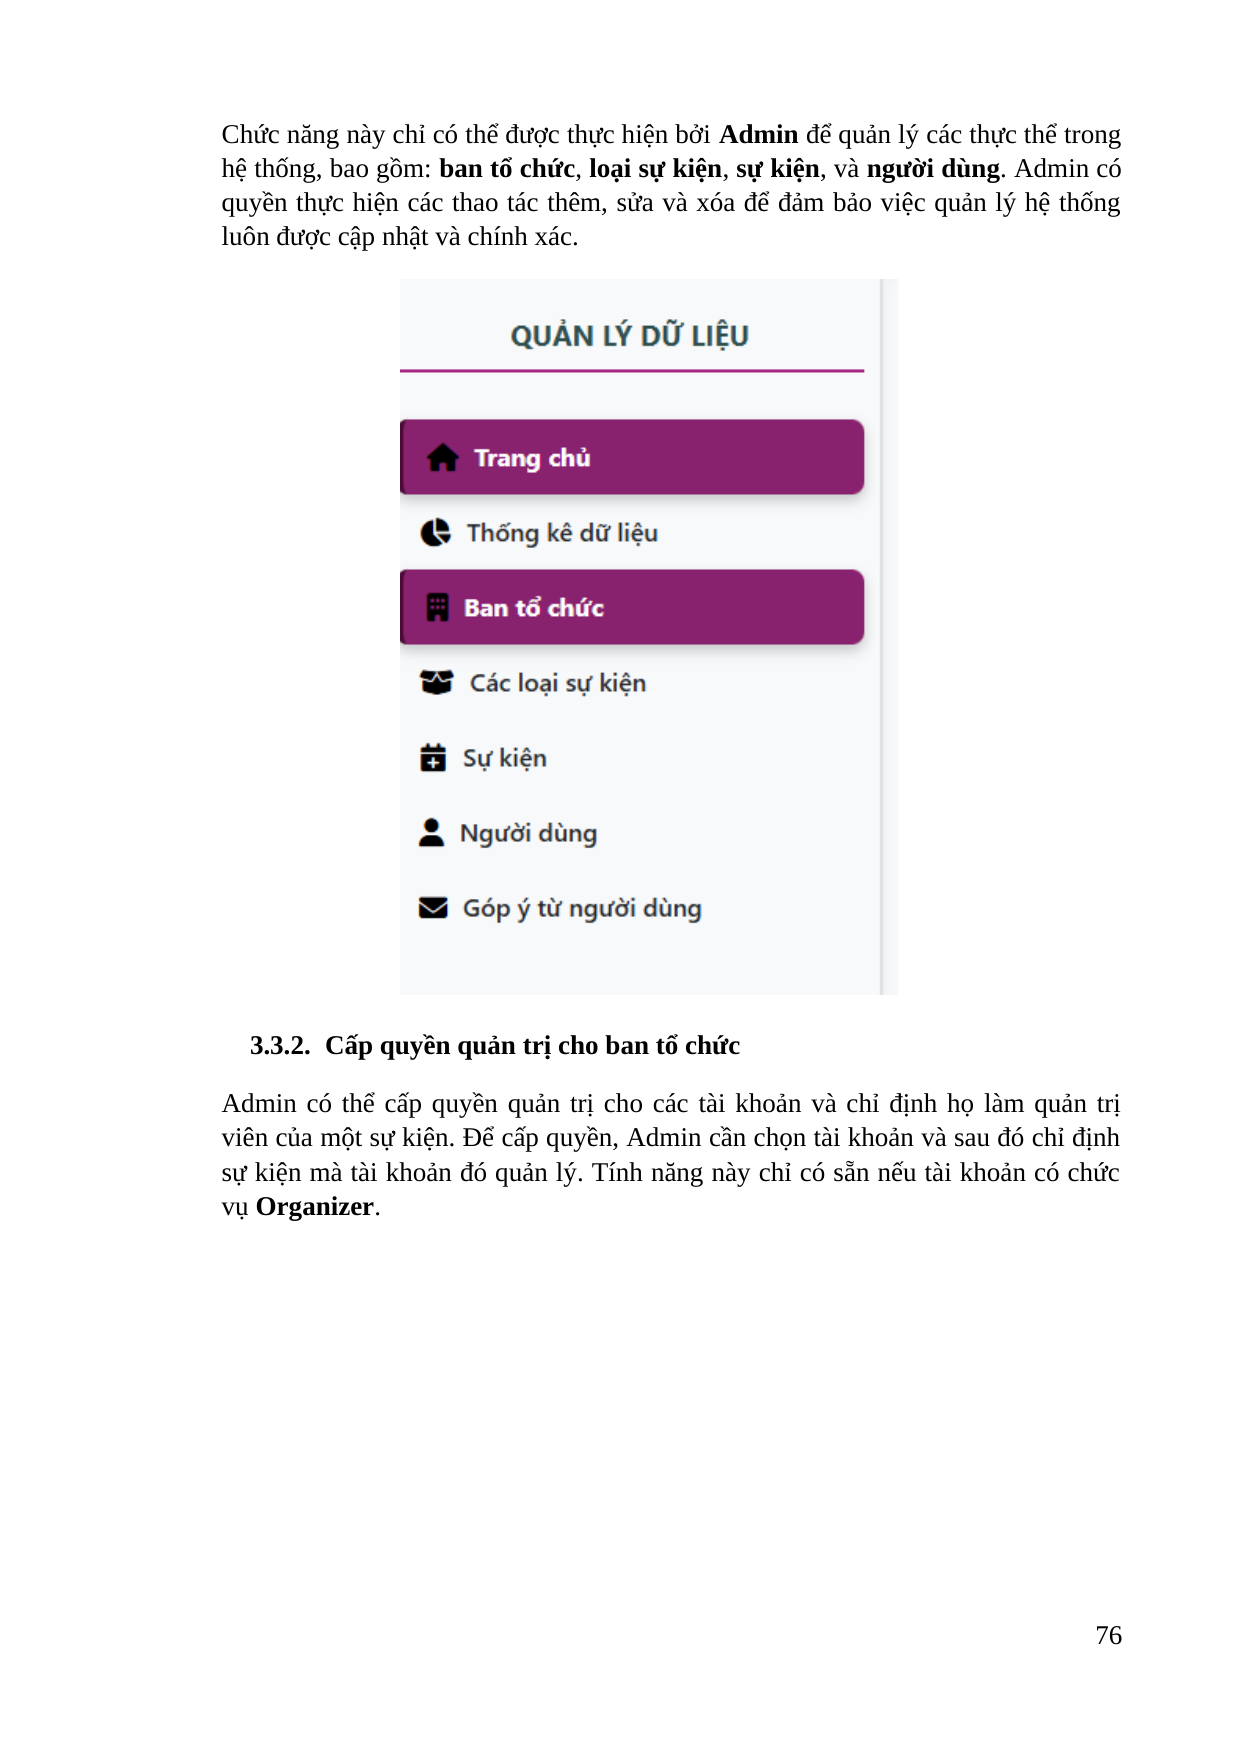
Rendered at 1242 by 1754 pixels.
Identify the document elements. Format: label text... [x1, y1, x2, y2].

text Chức năng này chỉ có thể được thực hiện bởi Admin để quản lý các thực thể trong hệ thống, bao gồm: ban tổ chức, loại sự kiện, sự kiện, và người dùng. Admin có quyền thực hiện các thao tác thêm, sửa và xóa để đảm bảo việc quản lý hệ thống luôn được cập nhật và chính xác. [221, 118, 1122, 251]
subtitle Cấp quyền quản trị cho ban tổ chức [311, 1029, 1122, 1060]
picture [400, 279, 899, 995]
text Admin có thể cấp quyền quản trị cho các tài khoản và chỉ định họ làm quản trị viên của một sự kiện. Để cấp quyền, Admin cần chọn tài khoản và sau đó chỉ định sự kiện mà tài khoản đó quản lý. Tính năng này chỉ có sẵn nếu tài khoản có chức vụ Organizer. [221, 1087, 1122, 1221]
